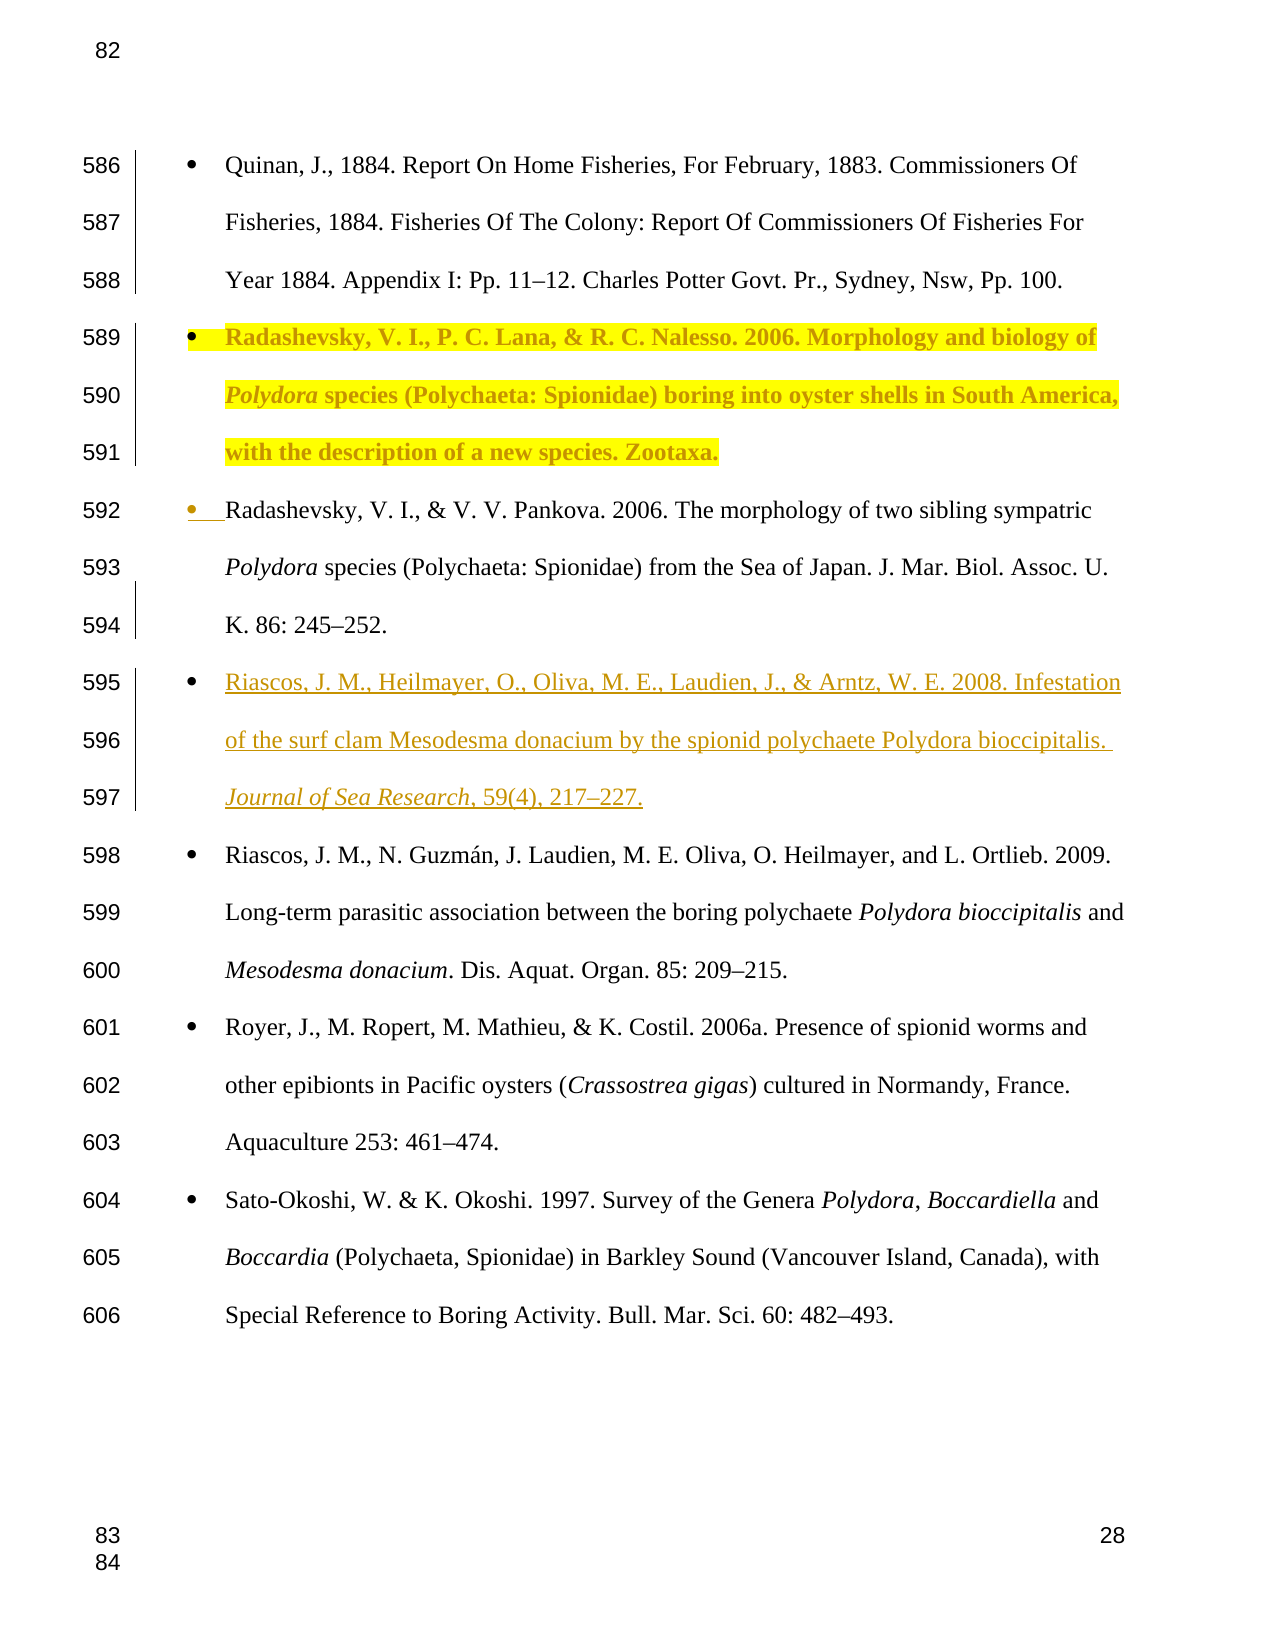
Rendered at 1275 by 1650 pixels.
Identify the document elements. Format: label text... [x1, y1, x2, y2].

list Radashevsky, V. I., & V. V. Pankova. 2006. The morphology of two sibling sympatric Polydora species (Polychaeta: Spionidae) from the Sea of Japan. J. Mar. Biol. Assoc. U. K. 86: 245–252. [187, 495, 1125, 639]
list Radashevsky, V. I., P. C. Lana, & R. C. Nalesso. 2006. Morphology and biology of Polydora species (Polychaeta: Spionidae) boring into oyster shells in South America, with the description of a new species. Zootaxa. [187, 322, 1125, 466]
list Sato-Okoshi, W. & K. Okoshi. 1997. Survey of the Genera Polydora, Boccardiella and Boccardia (Polychaeta, Spionidae) in Barkley Sound (Vancouver Island, Canada), with Special Reference to Boring Activity. Bull. Mar. Sci. 60: 482–493. [187, 1185, 1125, 1329]
list Royer, J., M. Ropert, M. Mathieu, & K. Costil. 2006a. Presence of spionid worms and other epibionts in Pacific oysters (Crassostrea gigas) cultured in Normandy, France. Aquaculture 253: 461–474. [187, 1012, 1125, 1156]
list Quinan, J., 1884. Report On Home Fisheries, For February, 1883. Commissioners Of Fisheries, 1884. Fisheries Of The Colony: Report Of Commissioners Of Fisheries For Year 1884. Appendix I: Pp. 11–12. Charles Potter Govt. Pr., Sydney, Nsw, Pp. 100. [187, 150, 1125, 294]
list Riascos, J. M., N. Guzmán, J. Laudien, M. E. Oliva, O. Heilmayer, and L. Ortlieb. 2009. Long-term parasitic association between the boring polychaete Polydora bioccipitalis and Mesodesma donacium. Dis. Aquat. Organ. 85: 209–215. [187, 840, 1125, 984]
